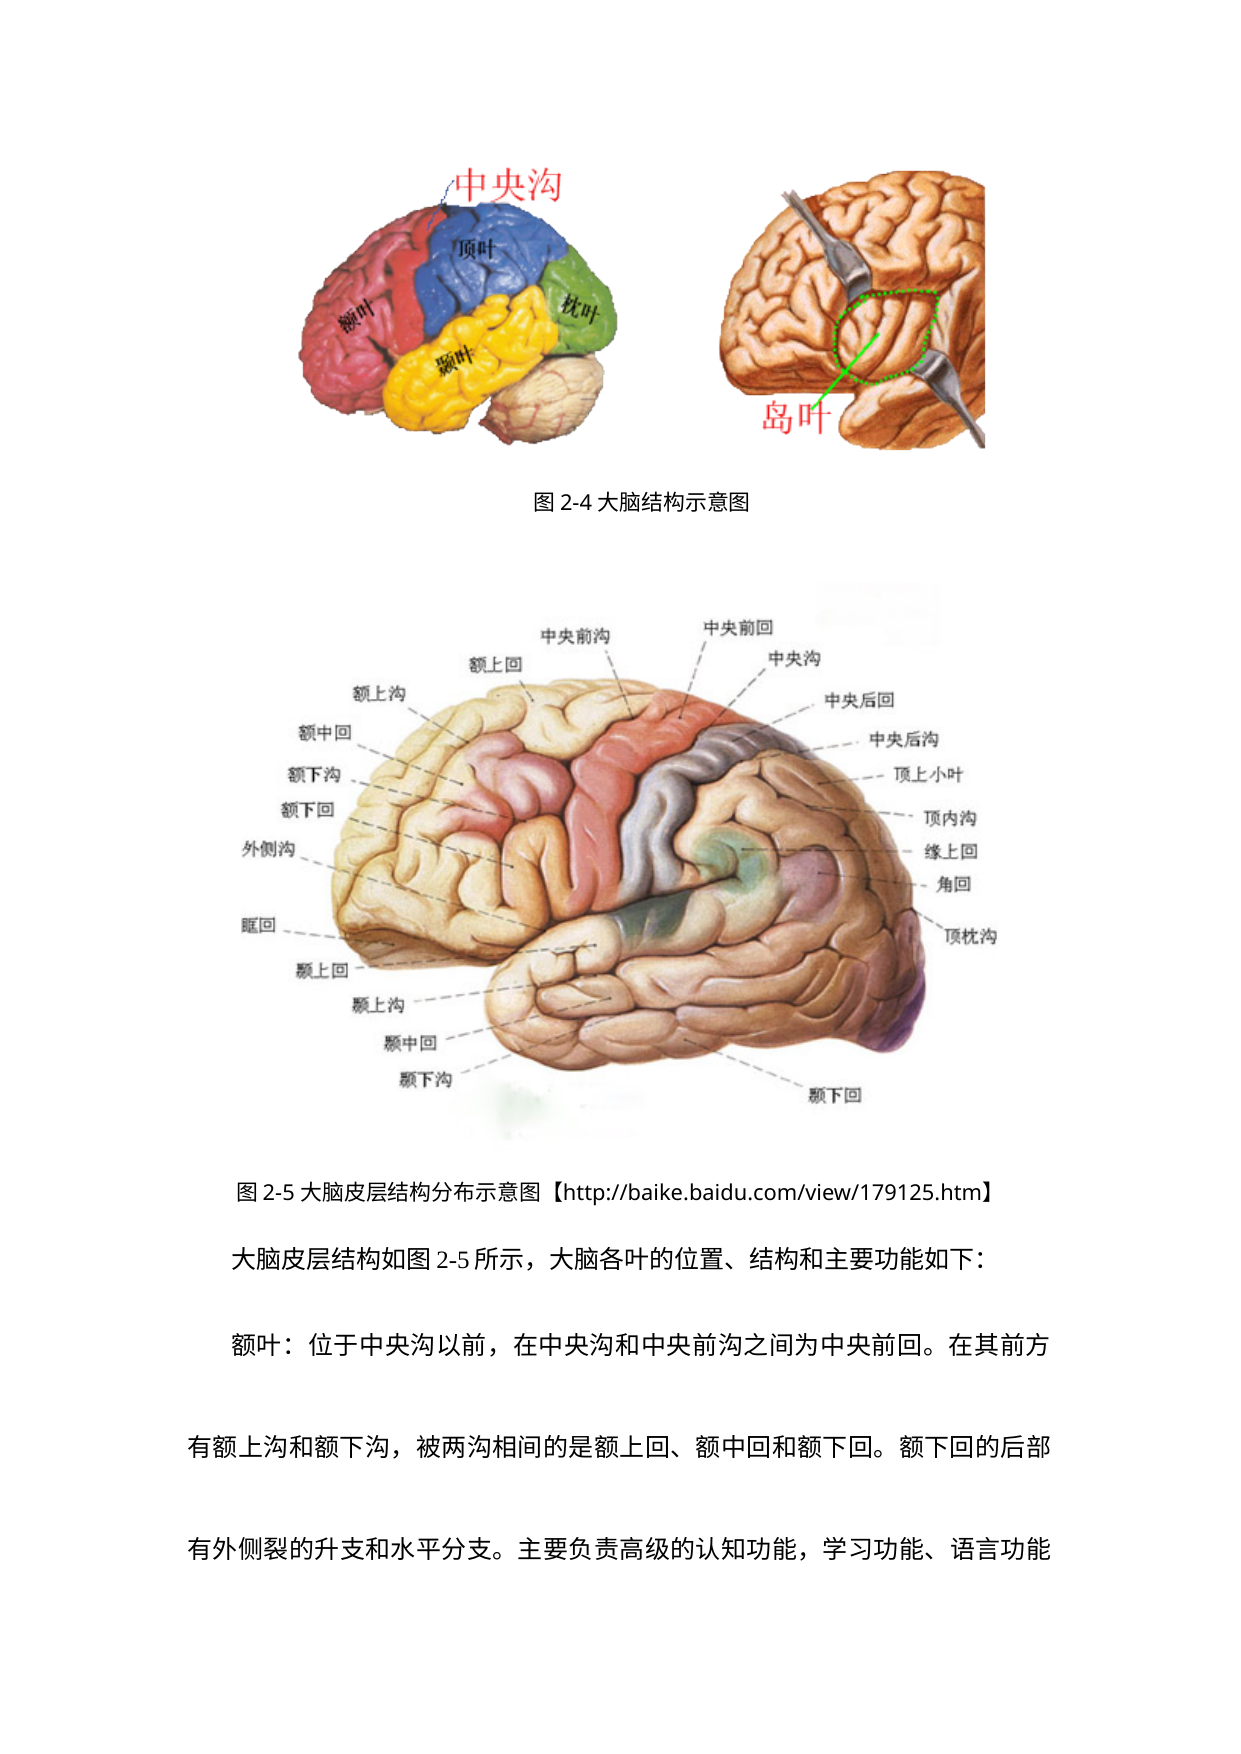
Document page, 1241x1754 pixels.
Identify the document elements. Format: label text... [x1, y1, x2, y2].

text 图2-5 大脑皮层结构分布示意图【http://baike.baidu.com/view/179125.htm】 [187, 1174, 1053, 1208]
text 大脑皮层结构如图2-5所示，大脑各叶的位置、结构和主要功能如下： [187, 1223, 1053, 1291]
picture [241, 582, 1000, 1151]
picture [289, 163, 995, 460]
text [187, 1309, 1053, 1581]
text 图2-4 大脑结构示意图 [187, 484, 1053, 518]
